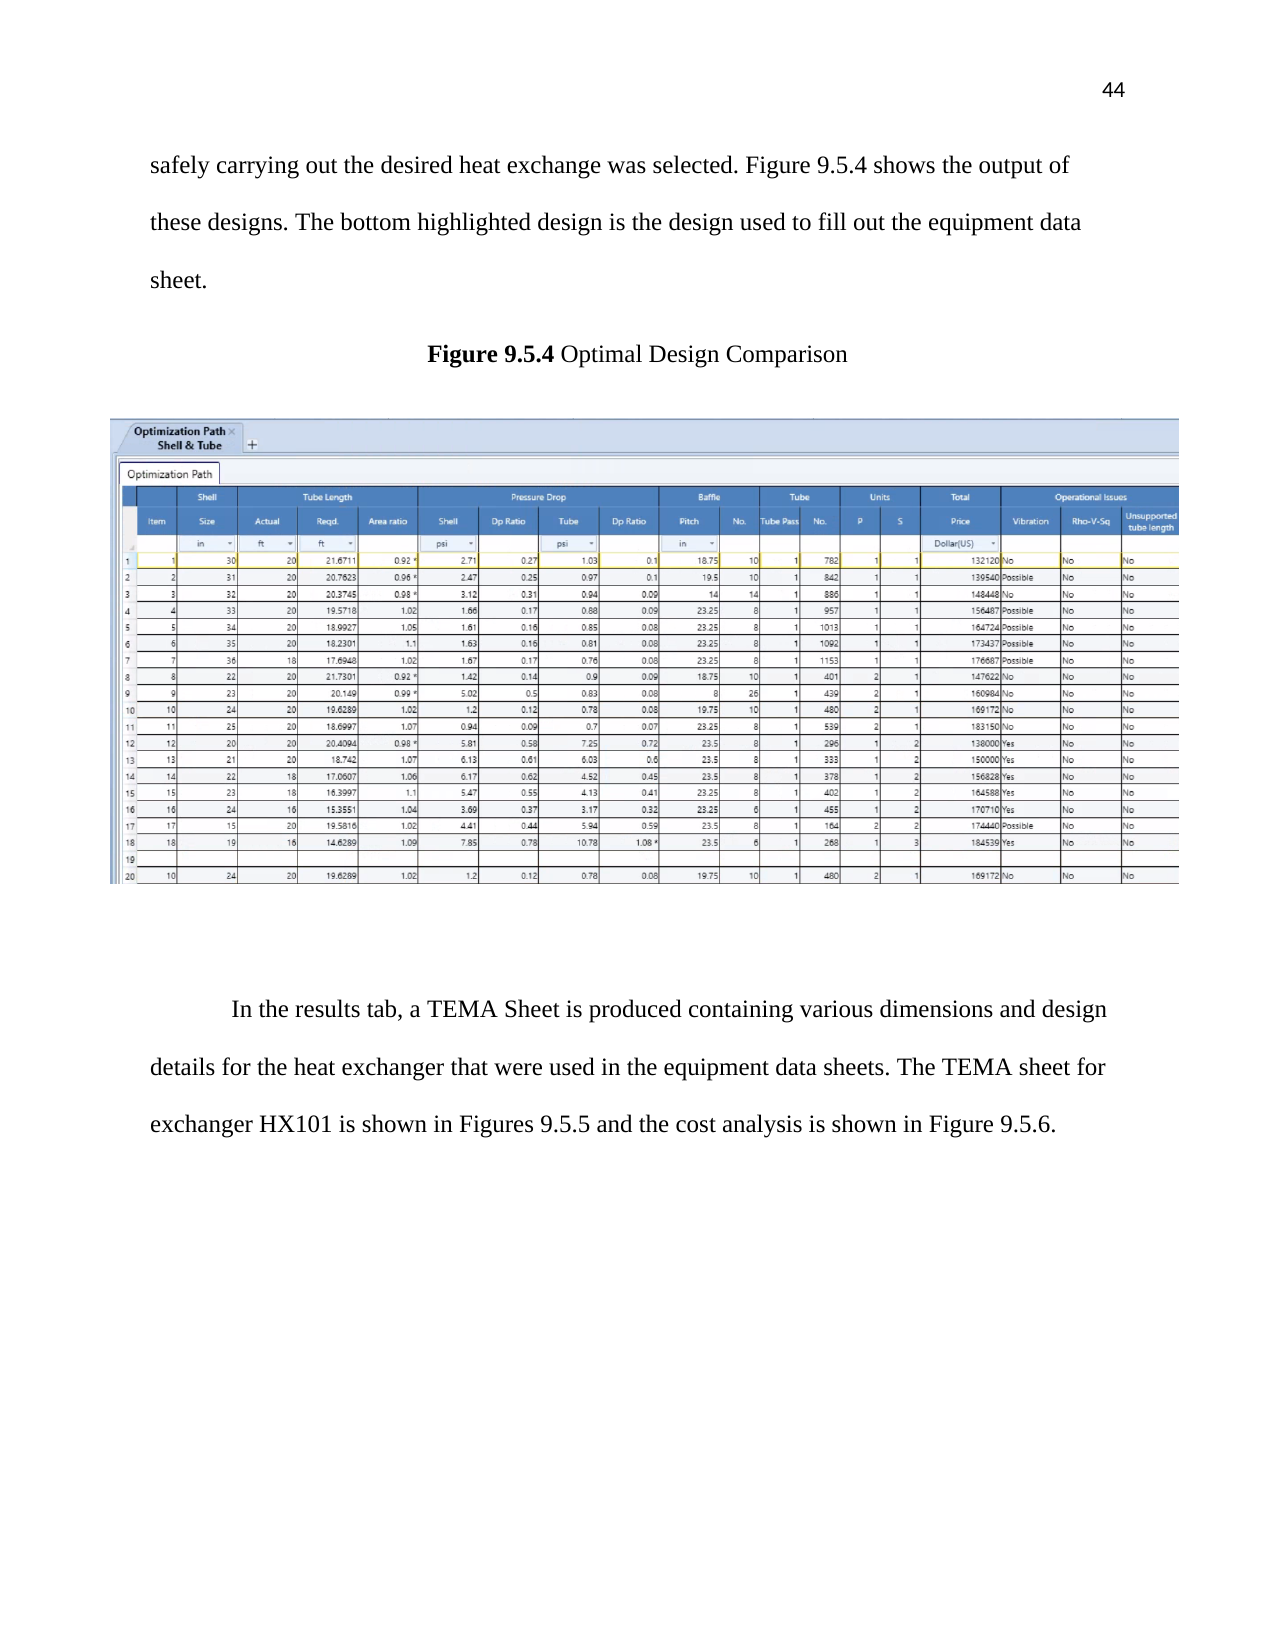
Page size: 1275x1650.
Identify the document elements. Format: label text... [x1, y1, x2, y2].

text Figure 9.5.4 Optimal Design Comparison [150, 339, 1125, 368]
text In the results tab, a TEMA Sheet is produced containing various dimensions and design details for the heat exchanger that were used in the equipment data sheets. The TEMA sheet for exchanger HX101 is shown in Figures 9.5.5 and the cost analysis is shown in Figure 9.5.6. [150, 884, 1125, 1138]
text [150, 150, 1125, 294]
picture [110, 418, 1178, 884]
